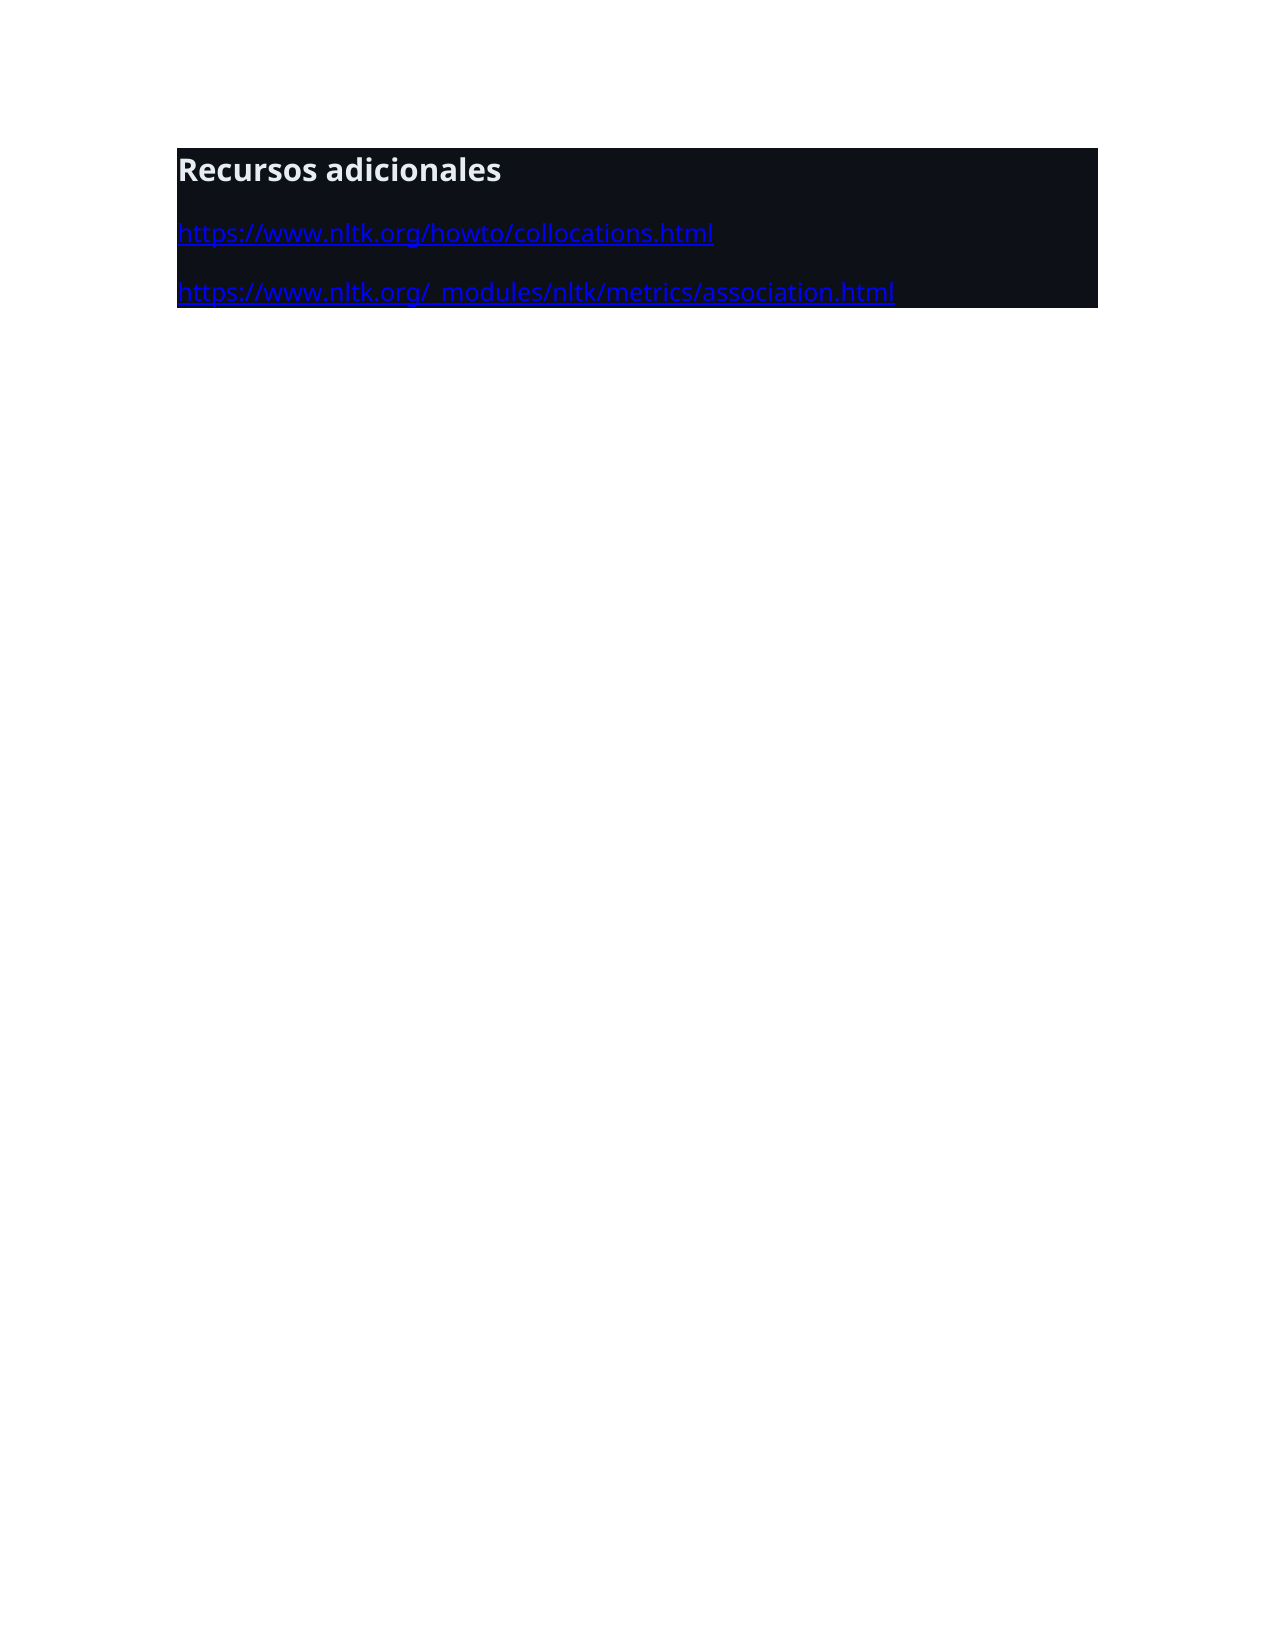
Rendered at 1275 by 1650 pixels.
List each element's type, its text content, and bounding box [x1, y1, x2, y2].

text https://www.nltk.org/_modules/nltk/metrics/association.html [177, 274, 1098, 308]
text https://www.nltk.org/howto/collocations.html [177, 215, 1098, 249]
text Recursos adicionales [177, 148, 1098, 190]
